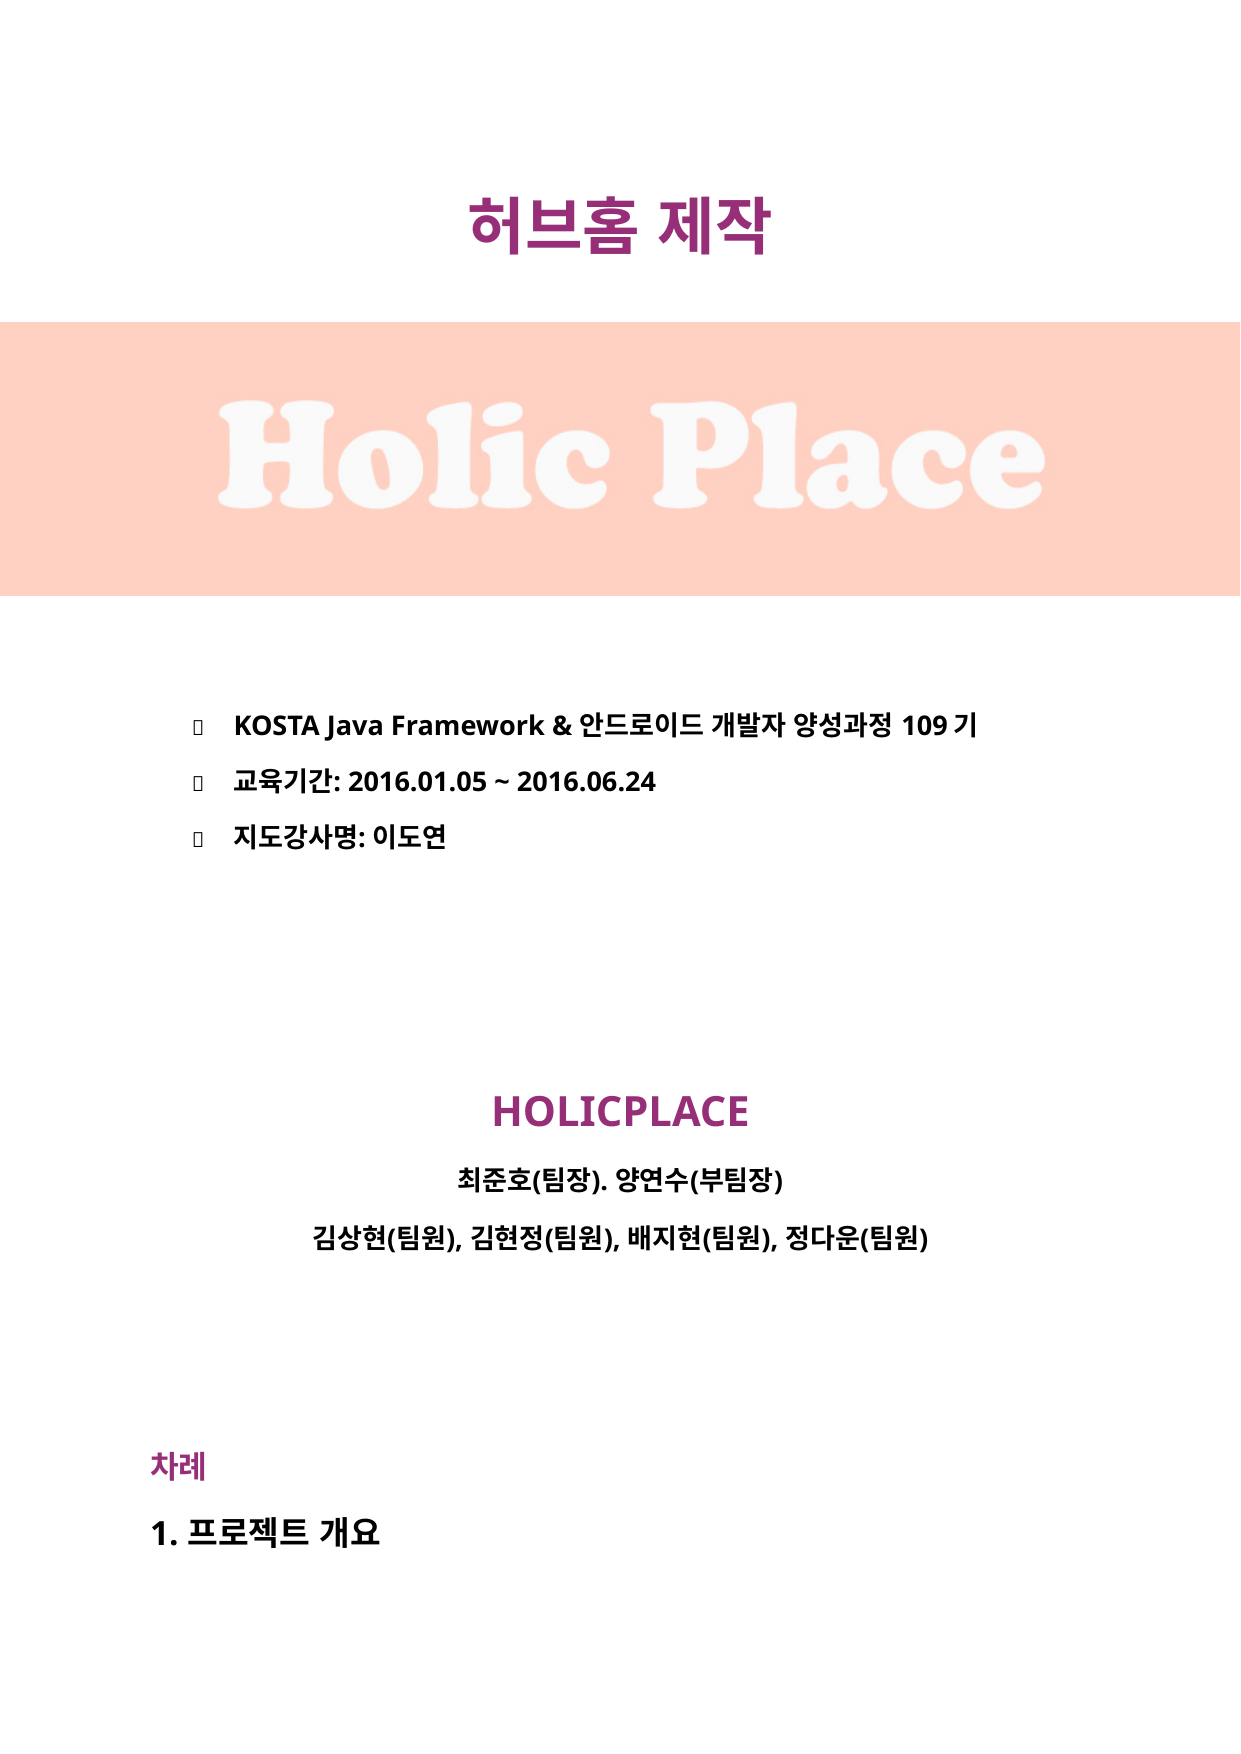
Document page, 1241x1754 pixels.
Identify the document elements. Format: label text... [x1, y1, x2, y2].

text 1. 프로젝트 개요 [150, 1507, 1090, 1555]
list KOSTA Java Framework & 안드로이드 개발자 양성과정 109기 [192, 704, 1090, 744]
text 차례 [150, 1442, 1090, 1488]
text 최준호(팀장). 양연수(부팀장) [150, 1158, 1090, 1198]
list 교육기간: 2016.01.05 ~ 2016.06.24 [192, 760, 1090, 800]
picture [0, 322, 1241, 596]
text 김상현(팀원), 김현정(팀원), 배지현(팀원), 정다운(팀원) [150, 1217, 1090, 1256]
list 지도강사명: 이도연 [192, 816, 1090, 856]
text 허브홈 제작 [150, 177, 1090, 268]
text HOLICPLACE [150, 1082, 1090, 1138]
